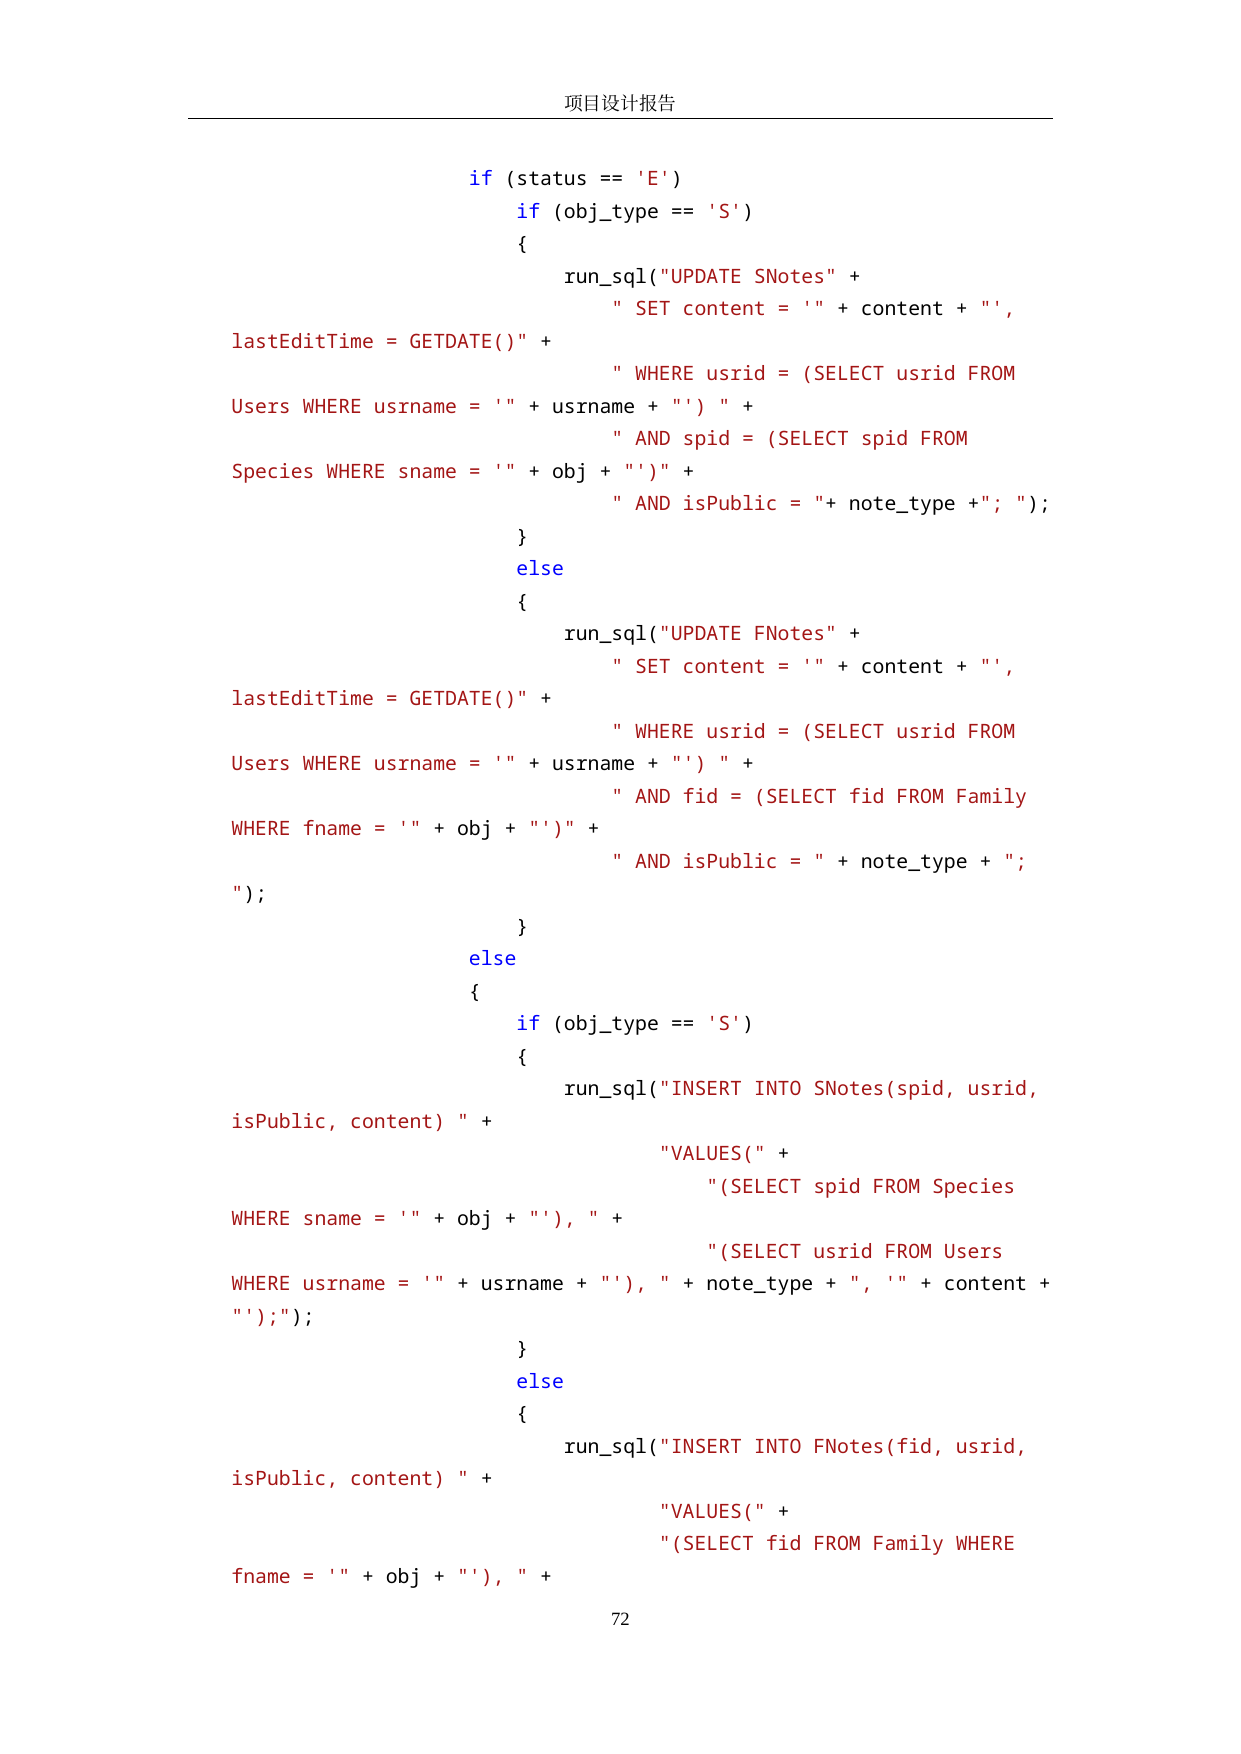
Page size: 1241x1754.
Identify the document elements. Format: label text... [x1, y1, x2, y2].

text { [231, 227, 1053, 259]
text } [231, 909, 1053, 942]
text "(SELECT fid FROM Family WHERE fname = '" + obj + "'), " + [231, 1527, 1053, 1592]
text "VALUES(" + [231, 1494, 1053, 1527]
text if (obj_type == 'S') [231, 194, 1053, 227]
text " WHERE usrid = (SELECT usrid FROM Users WHERE usrname = '" + usrname + "') " + [231, 357, 1053, 422]
text if (obj_type == 'S') [231, 1007, 1053, 1039]
text { [231, 974, 1053, 1007]
text run_sql("UPDATE FNotes" + [231, 617, 1053, 649]
text } [231, 1332, 1053, 1364]
text "VALUES(" + [231, 1137, 1053, 1169]
text " WHERE usrid = (SELECT usrid FROM Users WHERE usrname = '" + usrname + "') " + [231, 714, 1053, 779]
text { [231, 1397, 1053, 1429]
text " AND spid = (SELECT spid FROM Species WHERE sname = '" + obj + "')" + [231, 422, 1053, 487]
text else [231, 1364, 1053, 1397]
text " AND isPublic = " + note_type + "; "); [231, 844, 1053, 909]
text run_sql("UPDATE SNotes" + [231, 259, 1053, 292]
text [231, 1234, 1053, 1332]
text run_sql("INSERT INTO SNotes(spid, usrid, isPublic, content) " + [231, 1072, 1053, 1137]
text else [231, 552, 1053, 584]
text "(SELECT spid FROM Species WHERE sname = '" + obj + "'), " + [231, 1169, 1053, 1234]
text { [231, 584, 1053, 617]
text else [231, 942, 1053, 974]
text run_sql("INSERT INTO FNotes(fid, usrid, isPublic, content) " + [231, 1429, 1053, 1494]
text if (status == 'E') [231, 162, 1053, 194]
text { [231, 1039, 1053, 1072]
text " SET content = '" + content + "', lastEditTime = GETDATE()" + [231, 649, 1053, 714]
text " AND fid = (SELECT fid FROM Family WHERE fname = '" + obj + "')" + [231, 779, 1053, 844]
text } [231, 519, 1053, 552]
text " SET content = '" + content + "', lastEditTime = GETDATE()" + [231, 292, 1053, 357]
text " AND isPublic = "+ note_type +"; "); [231, 487, 1053, 519]
